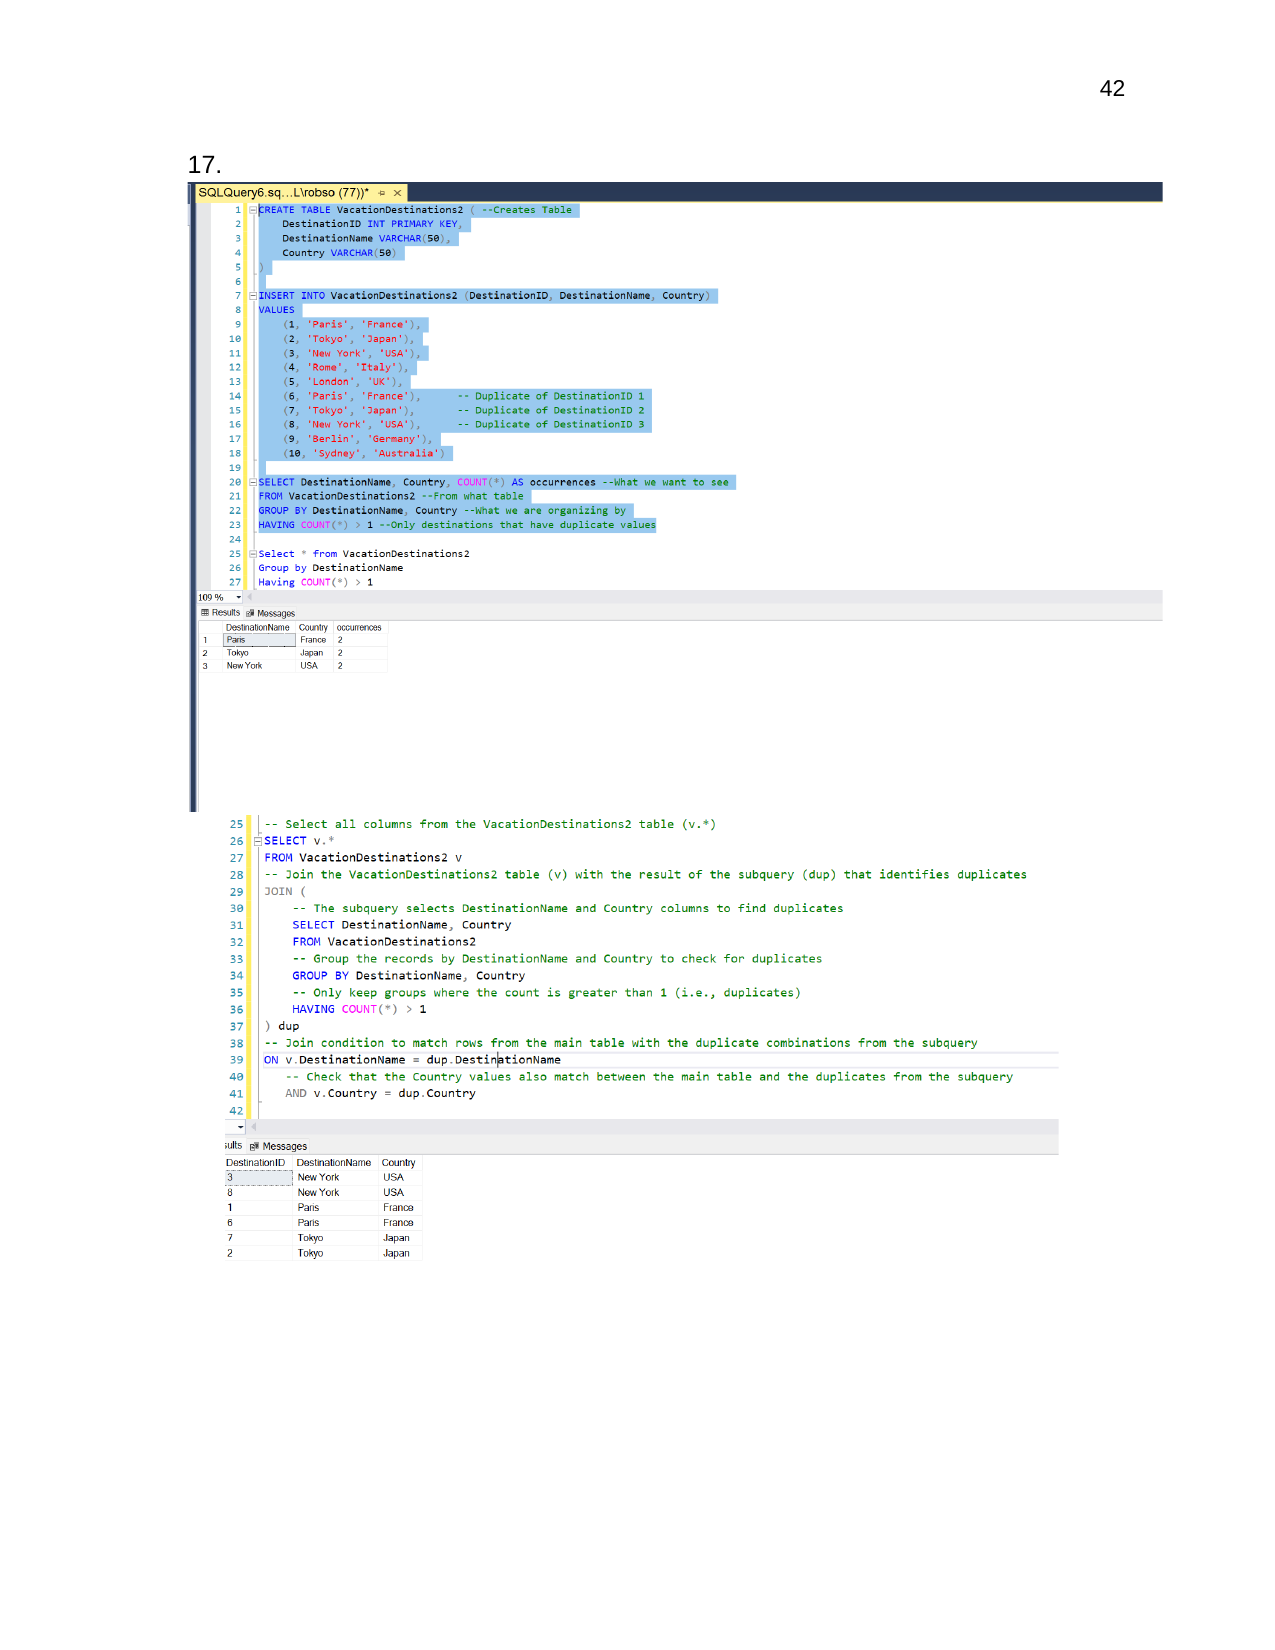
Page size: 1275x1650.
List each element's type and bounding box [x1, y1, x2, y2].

picture [187, 182, 1163, 812]
picture [225, 815, 1059, 1313]
